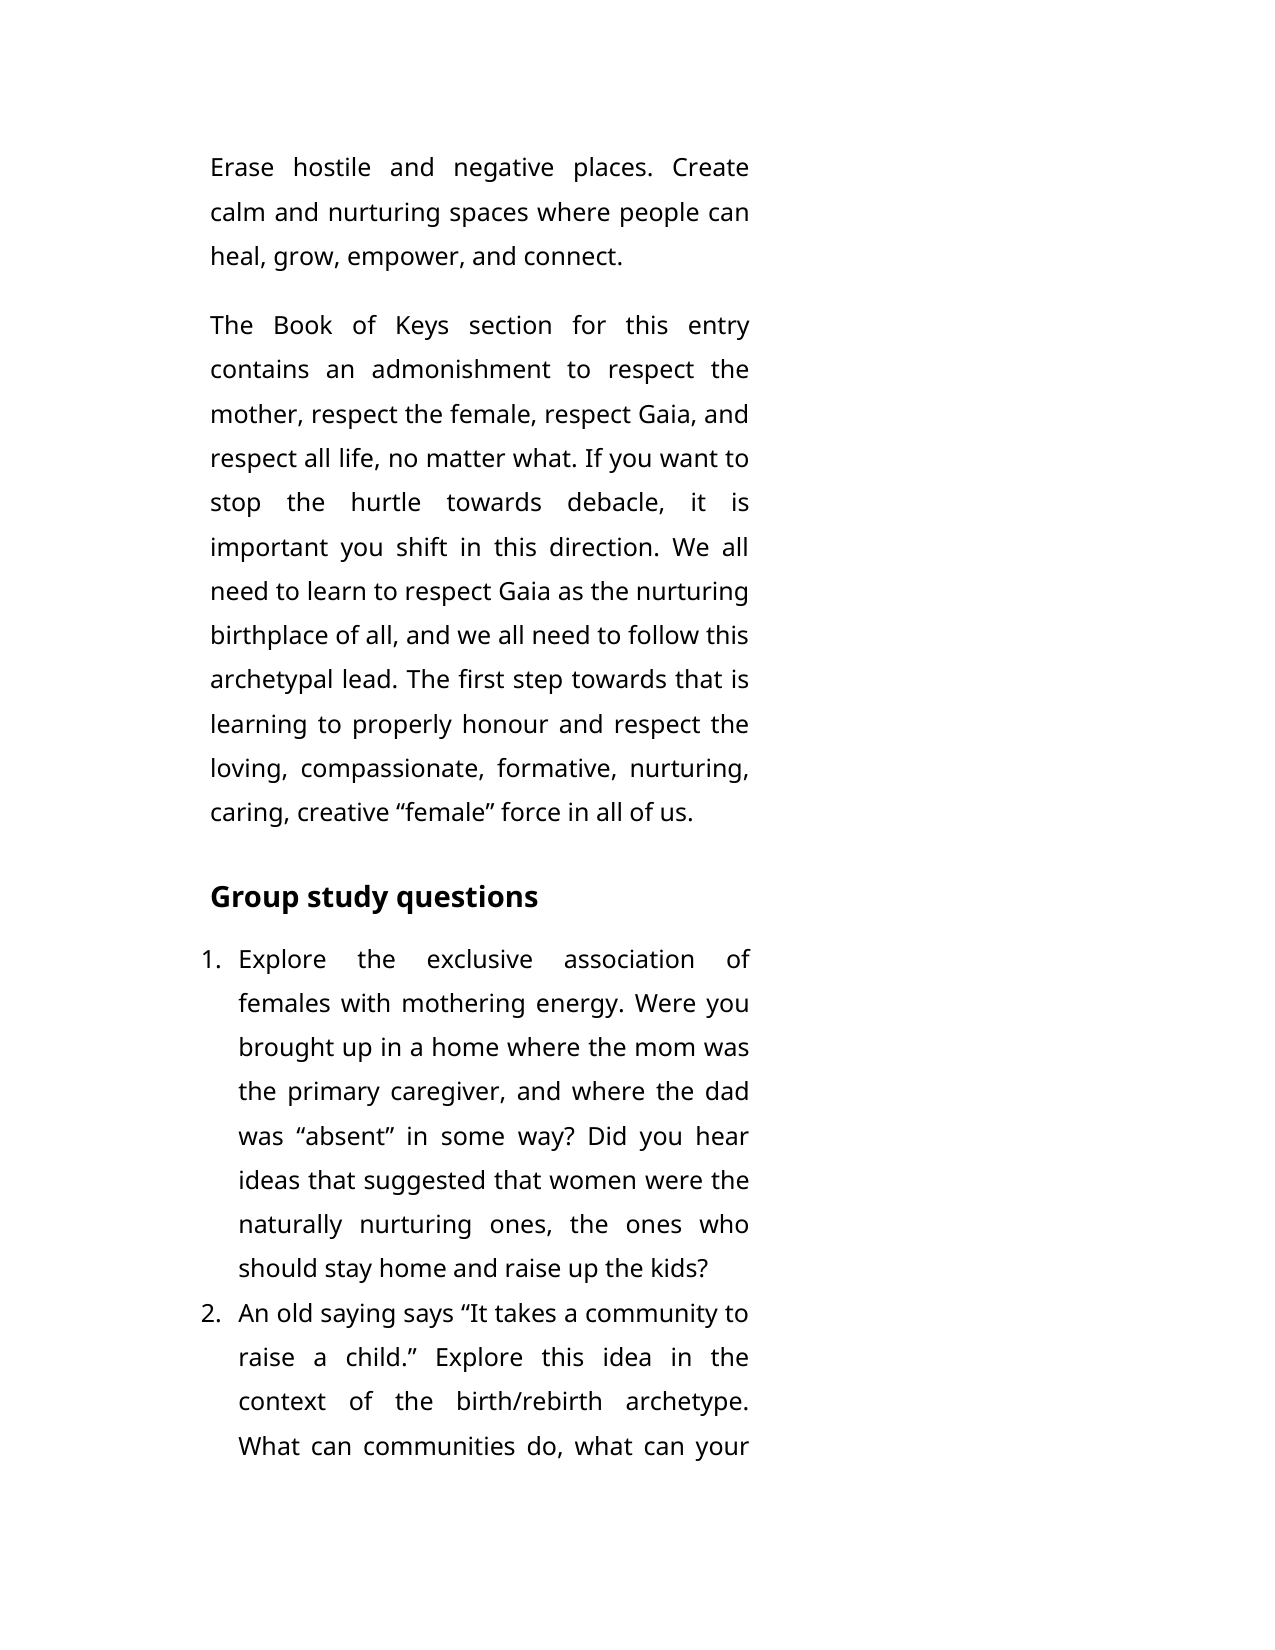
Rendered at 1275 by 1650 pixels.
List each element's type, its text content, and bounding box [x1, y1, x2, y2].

list Explore the exclusive association of females with mothering energy. Were you brought up in a home where the mom was the primary caregiver, and where the dad was “absent” in some way? Did you hear ideas that suggested that women were the naturally nurturing ones, the ones who should stay home and raise up the kids? [201, 941, 750, 1285]
subtitle Group study questions [210, 877, 750, 916]
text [210, 150, 750, 273]
text The Book of Keys section for this entry contains an admonishment to respect the mother, respect the female, respect Gaia, and respect all life, no matter what. If you want to stop the hurtle towards debacle, it is important you shift in this direction. We all need to learn to respect Gaia as the nurturing birthplace of all, and we all need to follow this archetypal lead. The first step towards that is learning to properly honour and respect the loving, compassionate, formative, nurturing, caring, creative “female” force in all of us. [210, 308, 750, 829]
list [201, 1295, 750, 1462]
